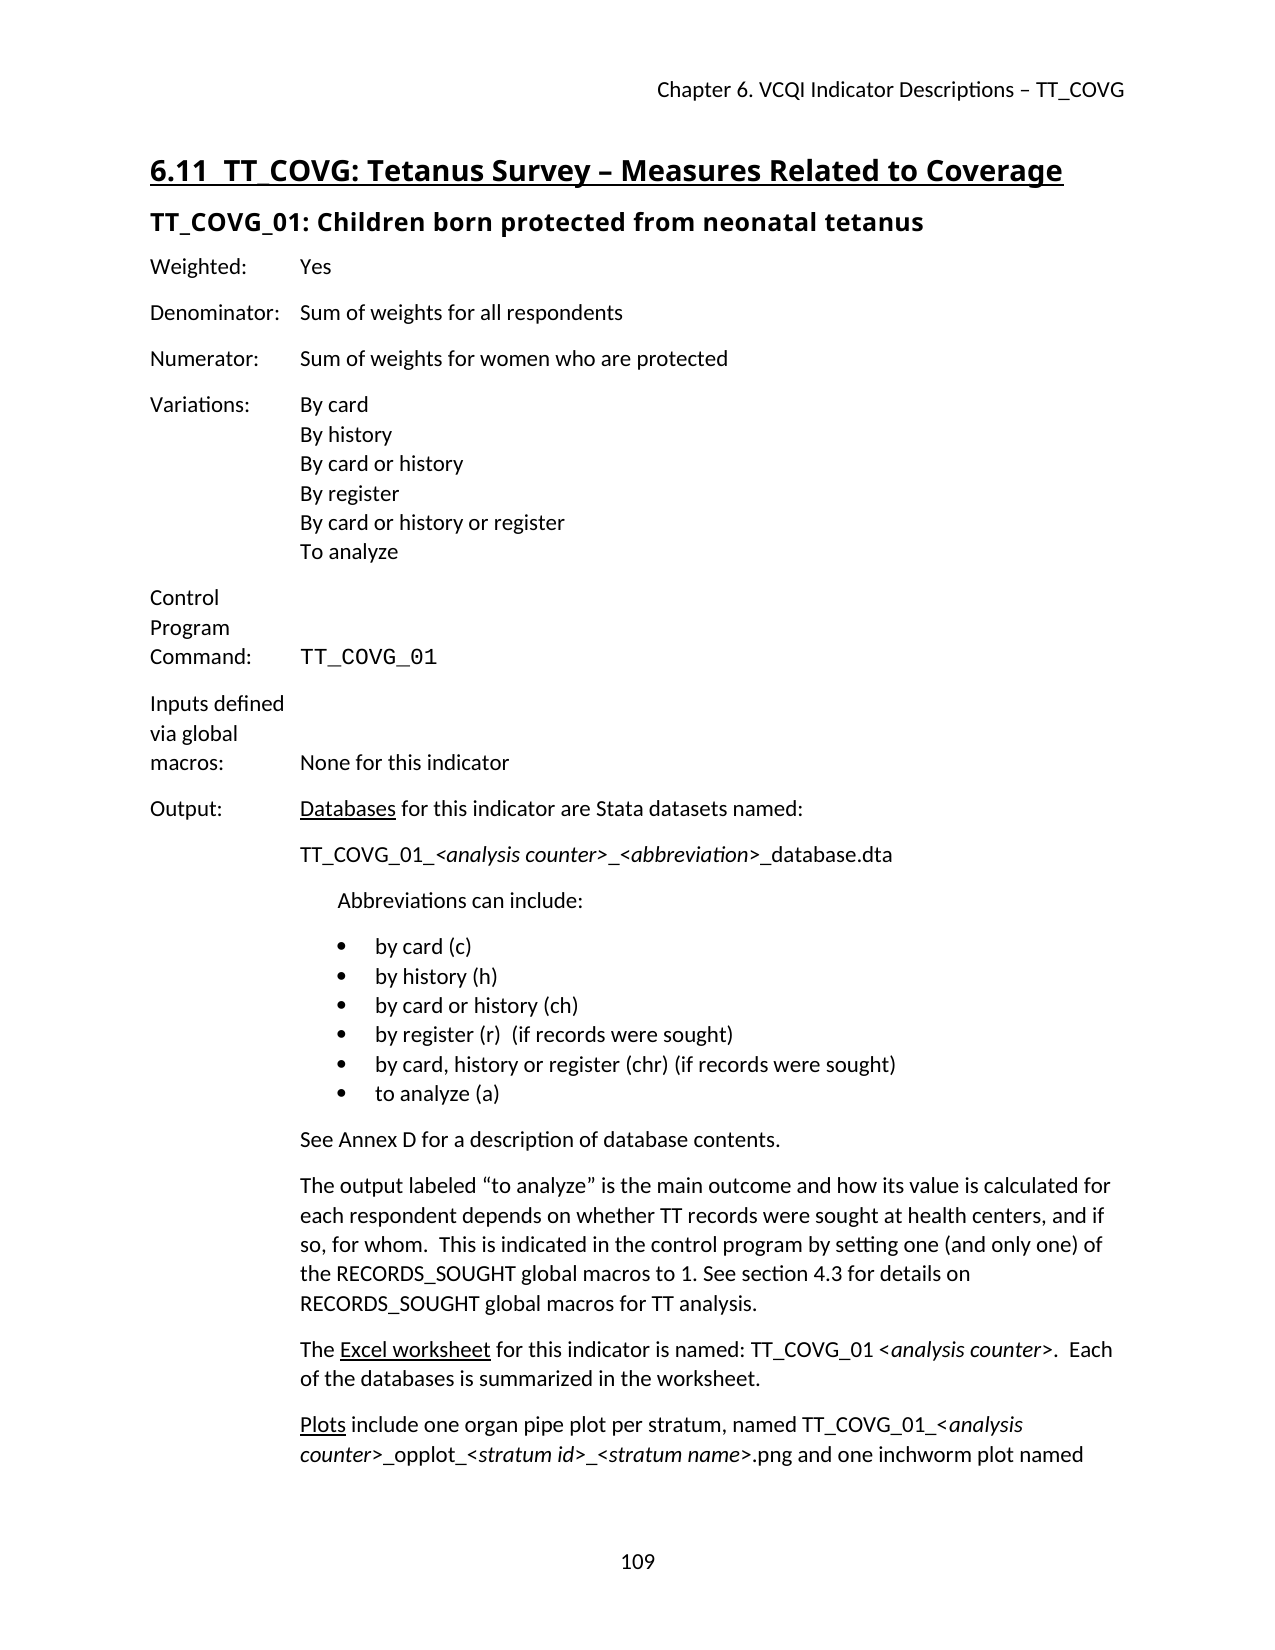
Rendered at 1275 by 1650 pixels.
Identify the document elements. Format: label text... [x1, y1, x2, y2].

text By card or history [150, 449, 1125, 477]
text Output: Databases for this indicator are Stata datasets named: [150, 794, 1125, 822]
text TT_COVG_01_<analysis counter>_<abbreviation>_database.dta [262, 840, 1125, 868]
text via global [150, 719, 1125, 747]
text The output labeled “to analyze” is the main outcome and how its value is calculated for each respondent depends on whether TT records were sought at health centers, and if so, for whom. This is indicated in the control program by setting one (and only one) of the RECORDS_SOUGHT global macros to 1. See section 4.3 for details on RECORDS_SOUGHT global macros for TT analysis. [300, 1171, 1125, 1317]
list to analyze (a) [337, 1079, 1125, 1107]
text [300, 1410, 1125, 1468]
text By history [150, 420, 1125, 448]
list by card (c) [337, 932, 1125, 960]
text By card or history or register [150, 508, 1125, 536]
list by register (r) (if records were sought) [337, 1021, 1125, 1048]
text Control Program Command: TT_COVG_01 [150, 583, 1125, 671]
text Weighted: Yes [150, 252, 1125, 280]
text Inputs defined [150, 689, 1125, 717]
subtitle 6.11 TT_COVG: Tetanus Survey – Measures Related to Coverage [150, 150, 1125, 190]
list by history (h) [337, 962, 1125, 990]
text The Excel worksheet for this indicator is named: TT_COVG_01 <analysis counter>. Each of the databases is summarized in the worksheet. [300, 1335, 1125, 1392]
list by card, history or register (chr) (if records were sought) [337, 1050, 1125, 1078]
text By register [150, 479, 1125, 507]
subtitle TT_COVG_01: Children born protected from neonatal tetanus [150, 204, 1125, 238]
text To analyze [150, 537, 1125, 565]
text Denominator: Sum of weights for all respondents [150, 298, 1125, 326]
text Abbreviations can include: [337, 886, 1125, 914]
text Numerator: Sum of weights for women who are protected [150, 344, 1125, 372]
text See Annex D for a description of database contents. [300, 1125, 1125, 1153]
text Variations: By card [150, 391, 1125, 418]
text macros: None for this indicator [150, 748, 1125, 776]
list by card or history (ch) [337, 991, 1125, 1019]
